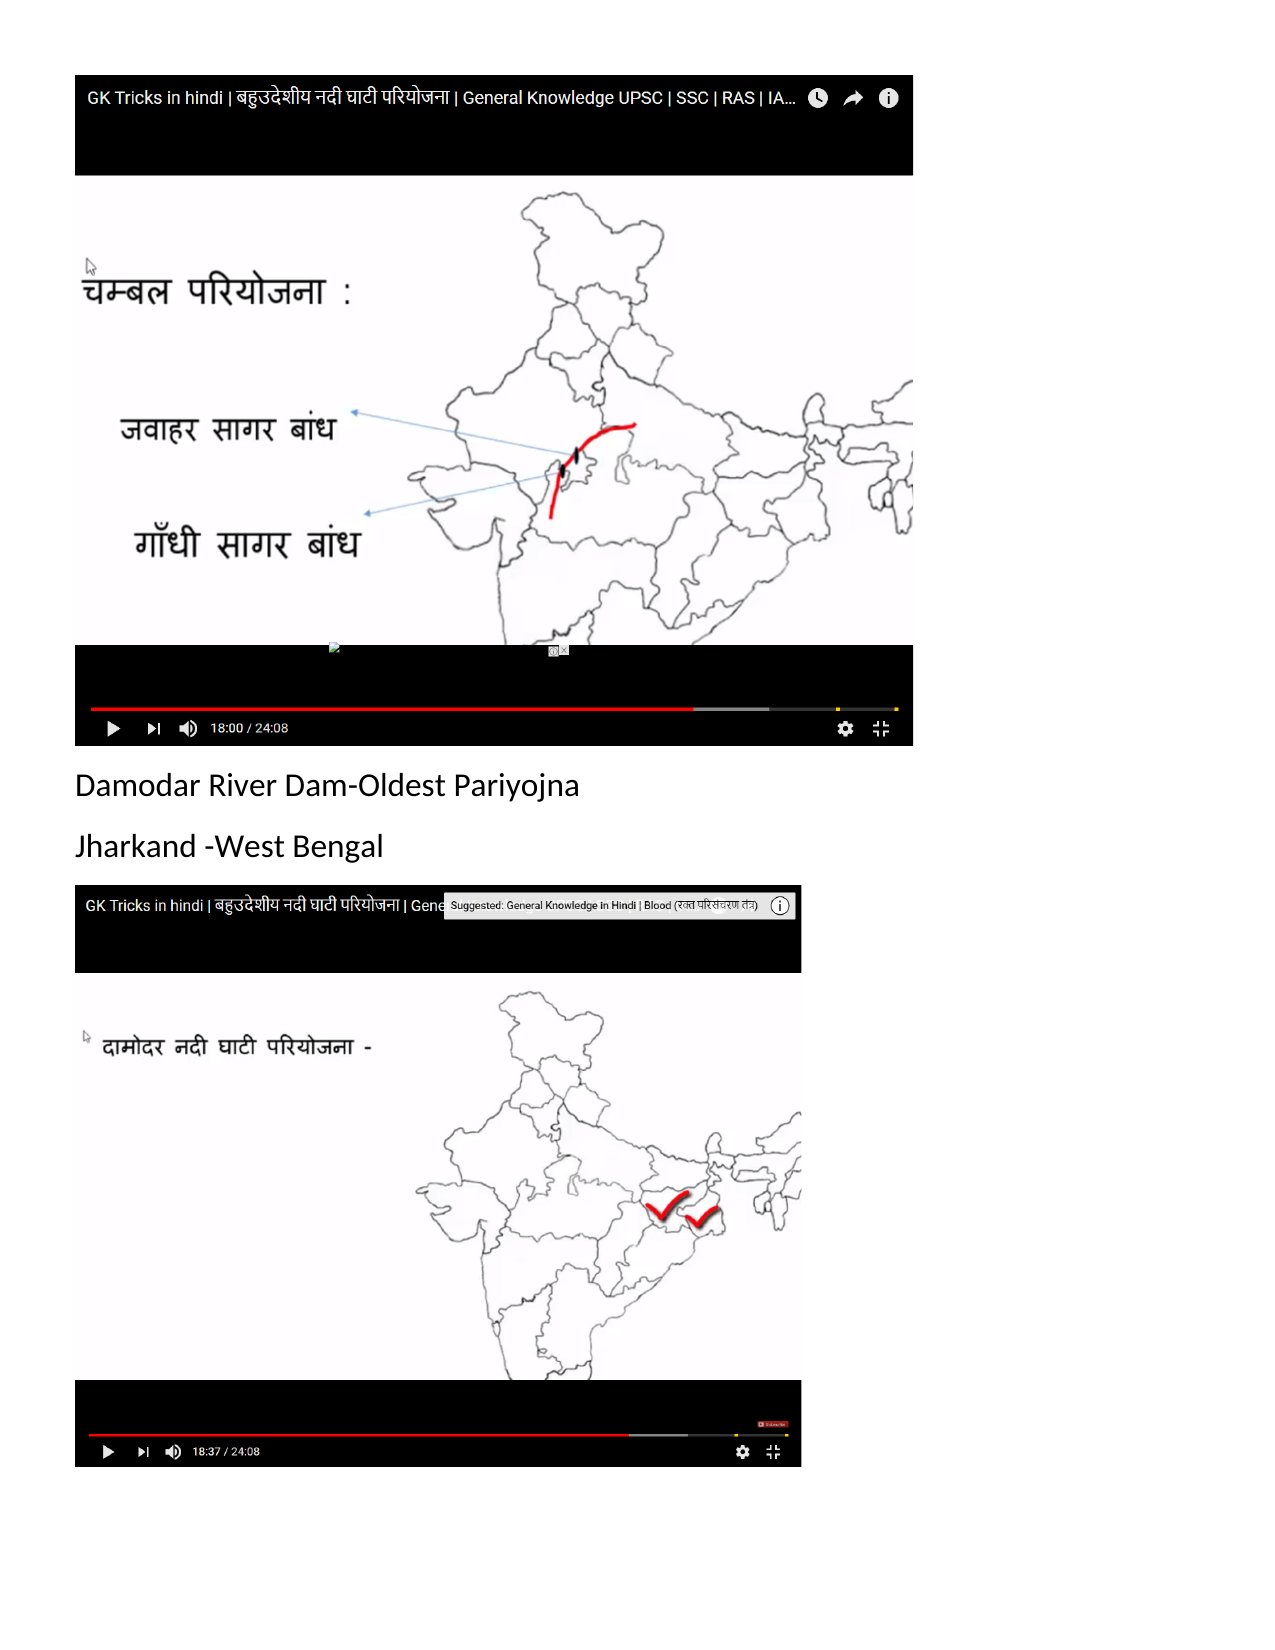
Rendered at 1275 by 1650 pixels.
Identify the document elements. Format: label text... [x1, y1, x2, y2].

picture [75, 75, 914, 746]
text Damodar River Dam-Oldest Pariyojna [75, 764, 1200, 805]
text Jharkand -West Bengal [75, 825, 1200, 866]
picture [75, 885, 802, 1467]
